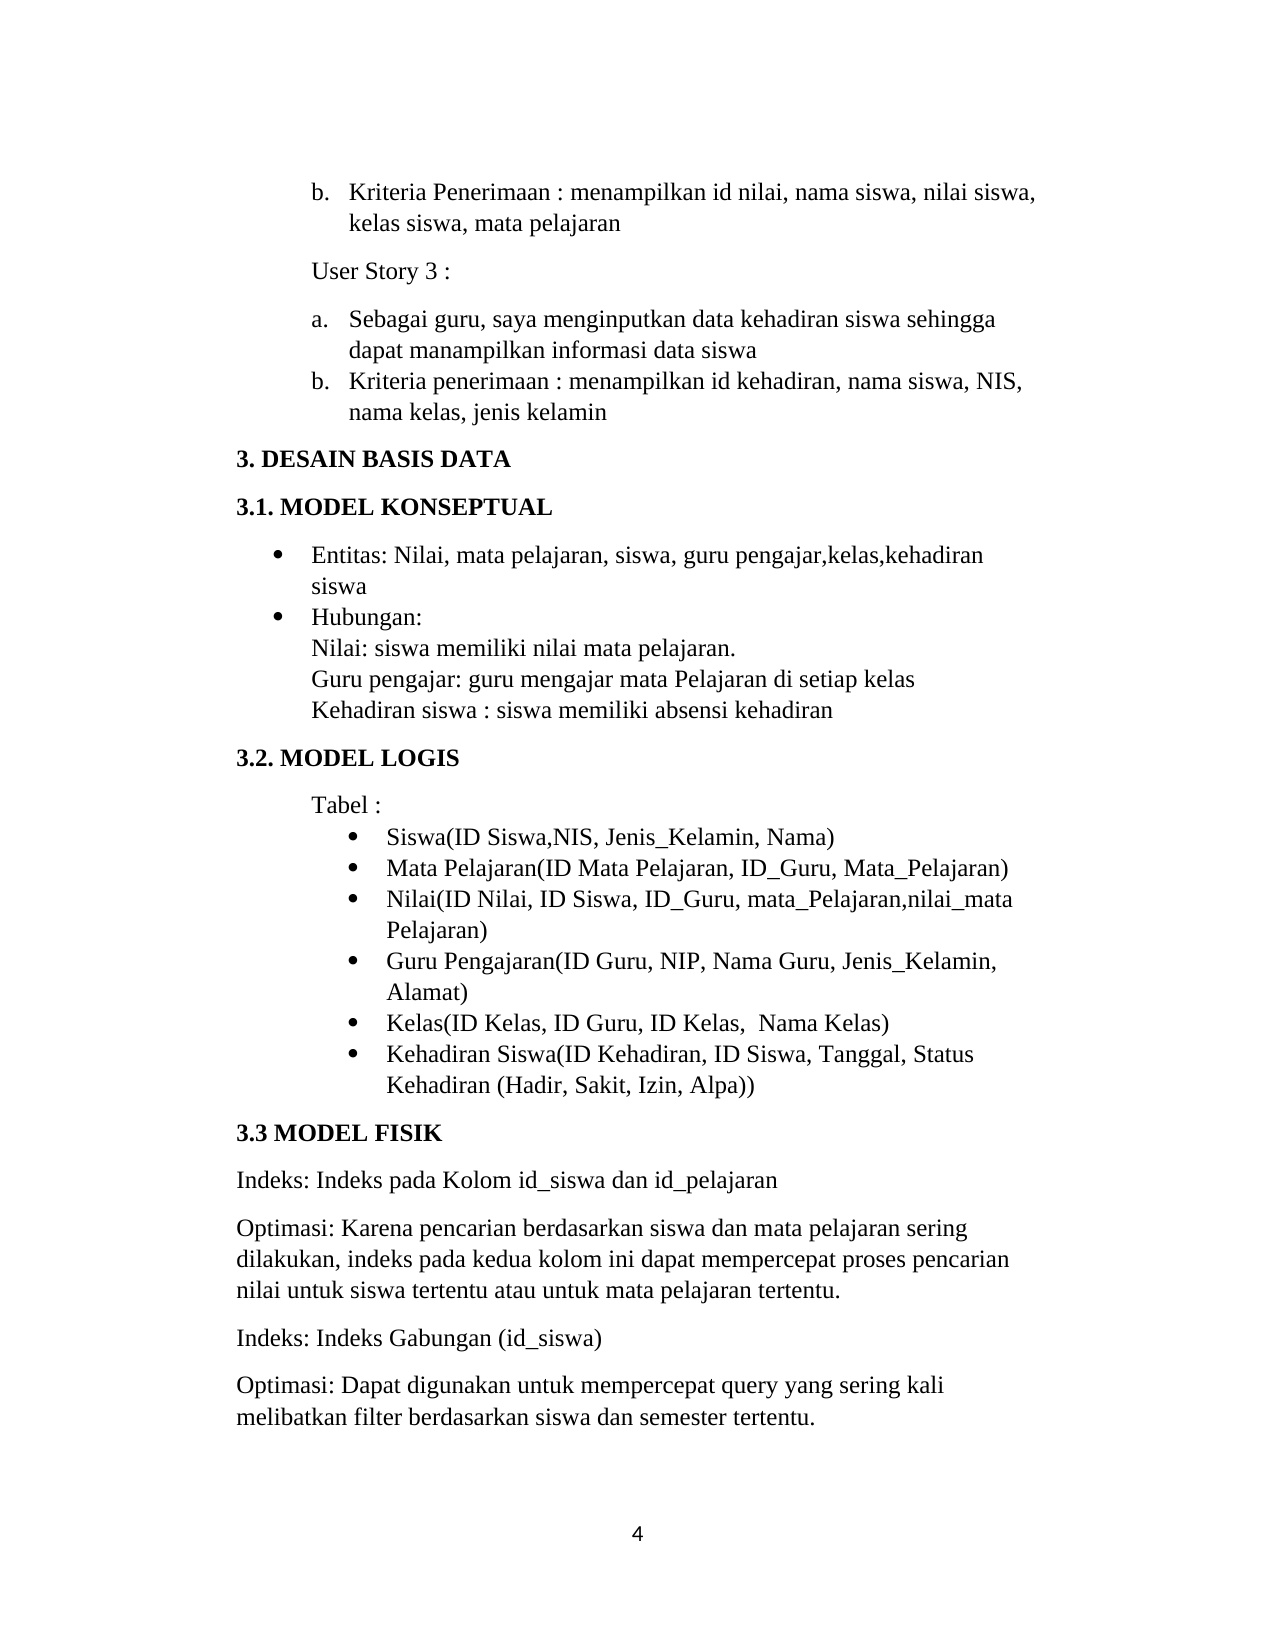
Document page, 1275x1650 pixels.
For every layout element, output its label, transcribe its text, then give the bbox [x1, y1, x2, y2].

text 3.2. MODEL LOGIS [236, 743, 1039, 772]
list Kriteria Penerimaan : menampilkan id nilai, nama siswa, nilai siswa, kelas siswa, mata pelajaran [311, 177, 1039, 237]
list Siswa(ID Siswa,NIS, Jenis_Kelamin, Nama) [349, 822, 1039, 850]
list Guru pengajar: guru mengajar mata Pelajaran di setiap kelas [311, 664, 1039, 693]
text User Story 3 : [311, 256, 1039, 285]
text Optimasi: Dapat digunakan untuk mempercepat query yang sering kali melibatkan filter berdasarkan siswa dan semester tertentu. [236, 1371, 1039, 1430]
text Indeks: Indeks Gabungan (id_siswa) [236, 1323, 1039, 1352]
list Nilai(ID Nilai, ID Siswa, ID_Guru, mata_Pelajaran,nilai_mata Pelajaran) [349, 884, 1039, 943]
text 3.3 MODEL FISIK [236, 1118, 1039, 1146]
list Hubungan: [274, 602, 1039, 631]
list Kehadiran siswa : siswa memiliki absensi kehadiran [311, 695, 1039, 724]
text Indeks: Indeks pada Kolom id_siswa dan id_pelajaran [236, 1165, 1039, 1194]
list Entitas: Nilai, mata pelajaran, siswa, guru pengajar,kelas,kehadiran siswa [274, 540, 1039, 600]
list Kriteria penerimaan : menampilkan id kehadiran, nama siswa, NIS, nama kelas, jenis kelamin [311, 366, 1039, 426]
list Nilai: siswa memiliki nilai mata pelajaran. [311, 633, 1039, 662]
text 3. DESAIN BASIS DATA [236, 444, 1039, 473]
list Kehadiran Siswa(ID Kehadiran, ID Siswa, Tanggal, Status Kehadiran (Hadir, Sakit, Izin, Alpa)) [349, 1039, 1039, 1099]
list Tabel : [311, 791, 1039, 819]
text 3.1. MODEL KONSEPTUAL [236, 492, 1039, 521]
list Sebagai guru, saya menginputkan data kehadiran siswa sehingga dapat manampilkan informasi data siswa [311, 304, 1039, 363]
text Optimasi: Karena pencarian berdasarkan siswa dan mata pelajaran sering dilakukan, indeks pada kedua kolom ini dapat mempercepat proses pencarian nilai untuk siswa tertentu atau untuk mata pelajaran tertentu. [236, 1213, 1039, 1304]
list Kelas(ID Kelas, ID Guru, ID Kelas, Nama Kelas) [349, 1008, 1039, 1037]
list Mata Pelajaran(ID Mata Pelajaran, ID_Guru, Mata_Pelajaran) [349, 853, 1039, 881]
list Guru Pengajaran(ID Guru, NIP, Nama Guru, Jenis_Kelamin, Alamat) [349, 946, 1039, 1006]
